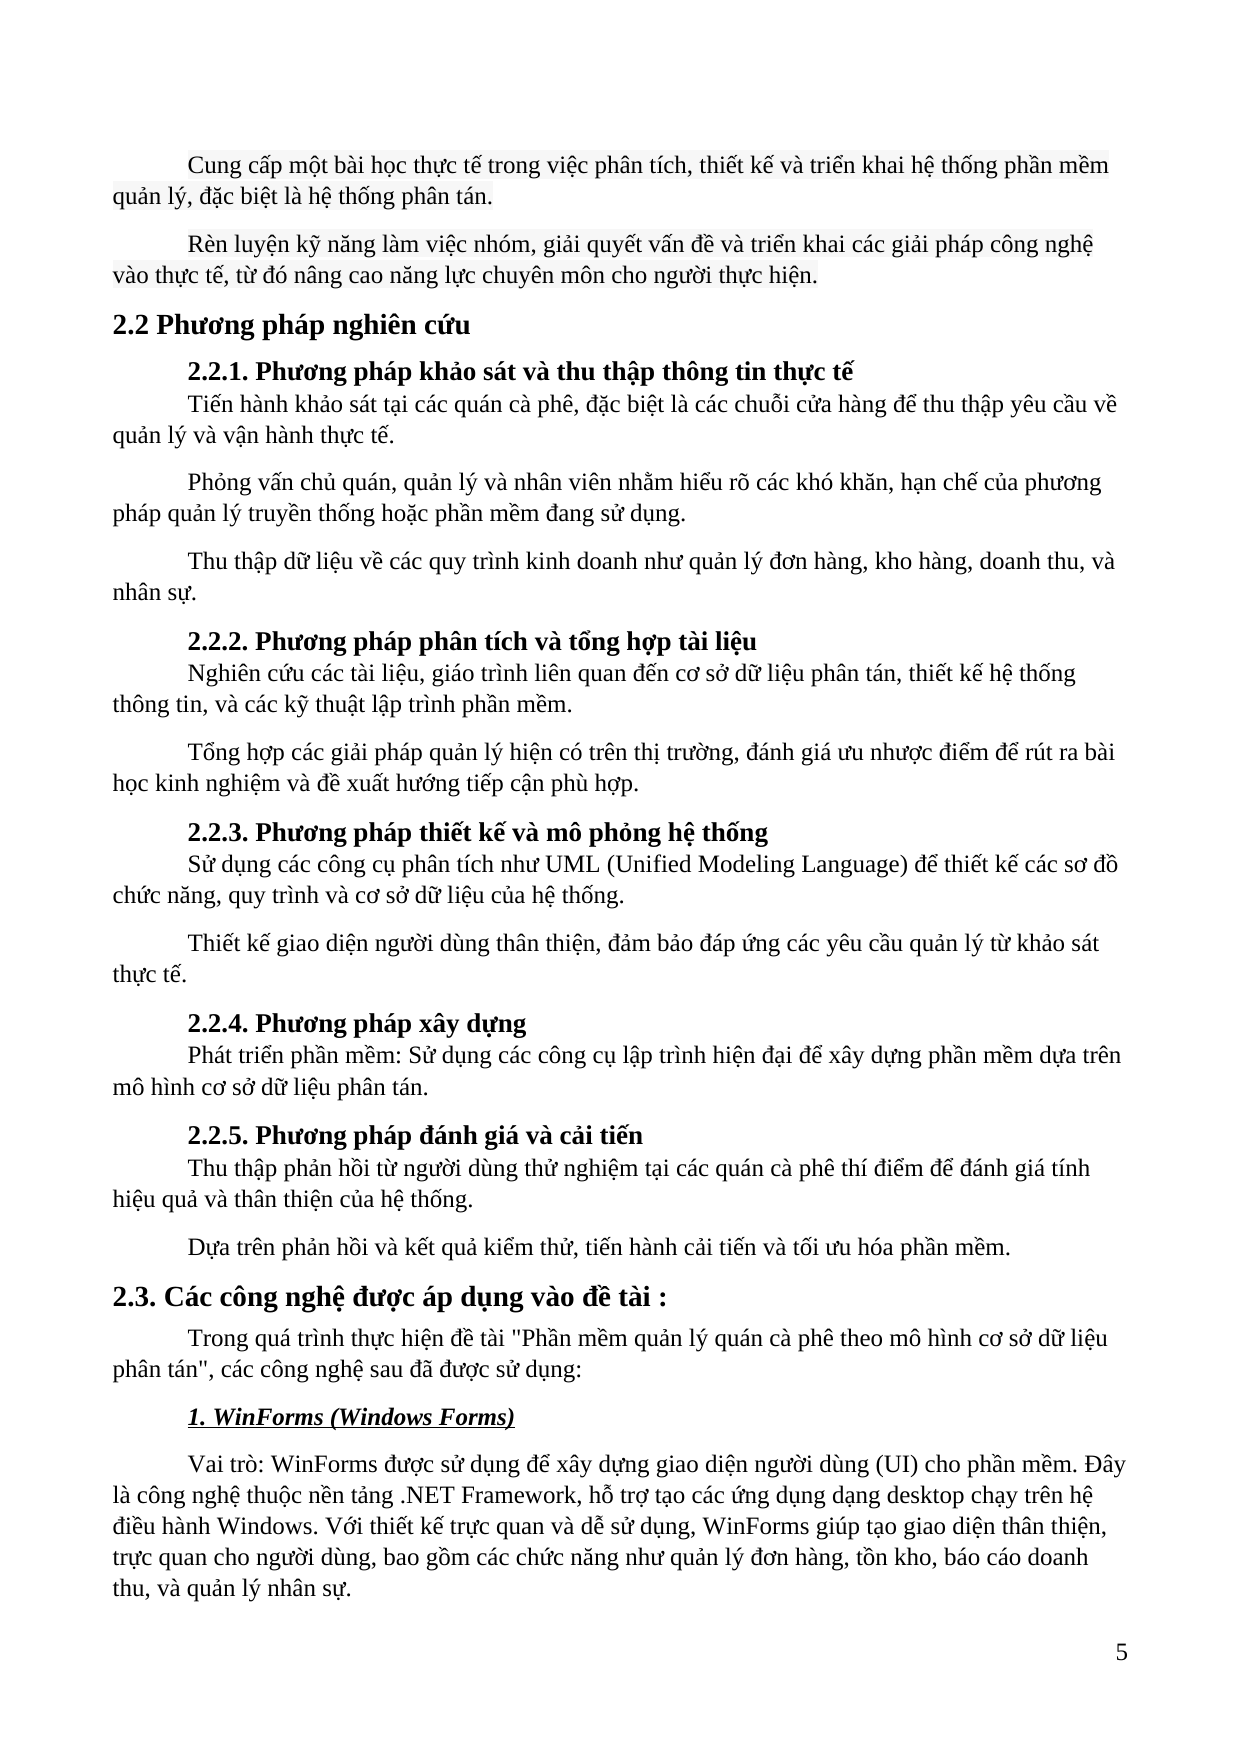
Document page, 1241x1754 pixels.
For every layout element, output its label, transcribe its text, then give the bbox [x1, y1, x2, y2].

text Nghiên cứu các tài liệu, giáo trình liên quan đến cơ sở dữ liệu phân tán, thiết kế hệ thống thông tin, và các kỹ thuật lập trình phần mềm. [112, 658, 1128, 718]
subtitle 2.2.1. Phương pháp khảo sát và thu thập thông tin thực tế [112, 355, 1128, 386]
text Thu thập phản hồi từ người dùng thử nghiệm tại các quán cà phê thí điểm để đánh giá tính hiệu quả và thân thiện của hệ thống. [112, 1153, 1128, 1213]
text Thu thập dữ liệu về các quy trình kinh doanh như quản lý đơn hàng, kho hàng, doanh thu, và nhân sự. [112, 546, 1128, 606]
subtitle 2.2.2. Phương pháp phân tích và tổng hợp tài liệu [112, 625, 1128, 656]
text Trong quá trình thực hiện đề tài "Phần mềm quản lý quán cà phê theo mô hình cơ sở dữ liệu phân tán", các công nghệ sau đã được sử dụng: [112, 1323, 1128, 1383]
subtitle 2.3. Các công nghệ được áp dụng vào đề tài : [112, 1279, 1128, 1313]
text Tổng hợp các giải pháp quản lý hiện có trên thị trường, đánh giá ưu nhược điểm để rút ra bài học kinh nghiệm và đề xuất hướng tiếp cận phù hợp. [112, 737, 1128, 797]
text Thiết kế giao diện người dùng thân thiện, đảm bảo đáp ứng các yêu cầu quản lý từ khảo sát thực tế. [112, 928, 1128, 988]
subtitle 2.2.4. Phương pháp xây dựng [112, 1007, 1128, 1038]
text Tiến hành khảo sát tại các quán cà phê, đặc biệt là các chuỗi cửa hàng để thu thập yêu cầu về quản lý và vận hành thực tế. [112, 389, 1128, 448]
subtitle 2.2.3. Phương pháp thiết kế và mô phỏng hệ thống [112, 816, 1128, 847]
text Rèn luyện kỹ năng làm việc nhóm, giải quyết vấn đề và triển khai các giải pháp công nghệ vào thực tế, từ đó nâng cao năng lực chuyên môn cho người thực hiện. [112, 229, 1128, 288]
subtitle 2.2 Phương pháp nghiên cứu [112, 307, 1128, 341]
text Sử dụng các công cụ phân tích như UML (Unified Modeling Language) để thiết kế các sơ đồ chức năng, quy trình và cơ sở dữ liệu của hệ thống. [112, 849, 1128, 909]
subtitle 2.2.5. Phương pháp đánh giá và cải tiến [112, 1119, 1128, 1151]
text Phỏng vấn chủ quán, quản lý và nhân viên nhằm hiểu rõ các khó khăn, hạn chế của phương pháp quản lý truyền thống hoặc phần mềm đang sử dụng. [112, 467, 1128, 527]
text Phát triển phần mềm: Sử dụng các công cụ lập trình hiện đại để xây dựng phần mềm dựa trên mô hình cơ sở dữ liệu phân tán. [112, 1041, 1128, 1100]
text Dựa trên phản hồi và kết quả kiểm thử, tiến hành cải tiến và tối ưu hóa phần mềm. [112, 1232, 1128, 1260]
text 1. WinForms (Windows Forms) [112, 1402, 1128, 1430]
text Vai trò: WinForms được sử dụng để xây dựng giao diện người dùng (UI) cho phần mềm. Đây là công nghệ thuộc nền tảng .NET Framework, hỗ trợ tạo các ứng dụng dạng desktop chạy trên hệ điều hành Windows. Với thiết kế trực quan và dễ sử dụng, WinForms giúp tạo giao diện thân thiện, trực quan cho người dùng, bao gồm các chức năng như quản lý đơn hàng, tồn kho, báo cáo doanh thu, và quản lý nhân sự. [112, 1449, 1128, 1602]
text Cung cấp một bài học thực tế trong việc phân tích, thiết kế và triển khai hệ thống phần mềm quản lý, đặc biệt là hệ thống phân tán. [112, 150, 1128, 210]
